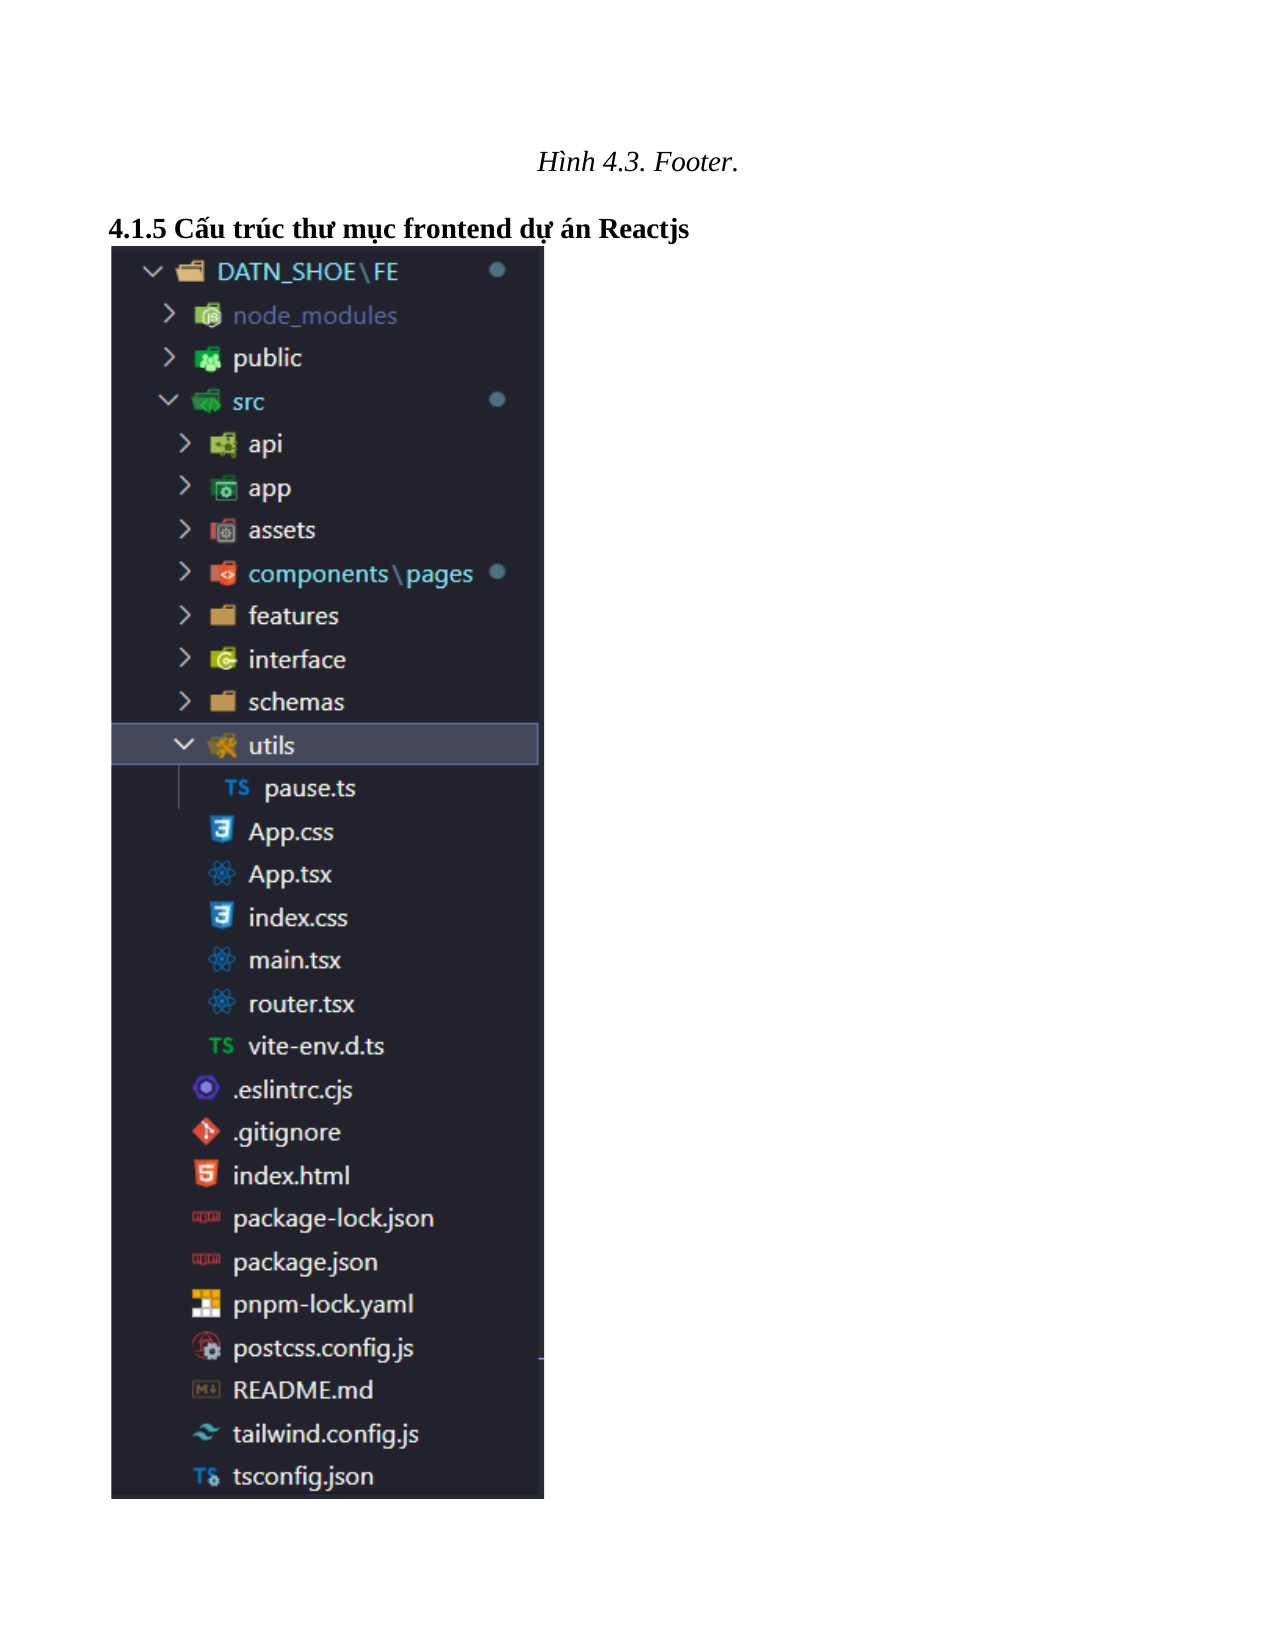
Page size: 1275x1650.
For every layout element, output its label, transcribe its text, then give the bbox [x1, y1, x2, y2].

text Hình 4.3. Footer. [56, 144, 1220, 177]
subtitle Cấu trúc thư mục frontend dự án Reactjs [108, 211, 1275, 244]
picture [111, 246, 545, 1499]
